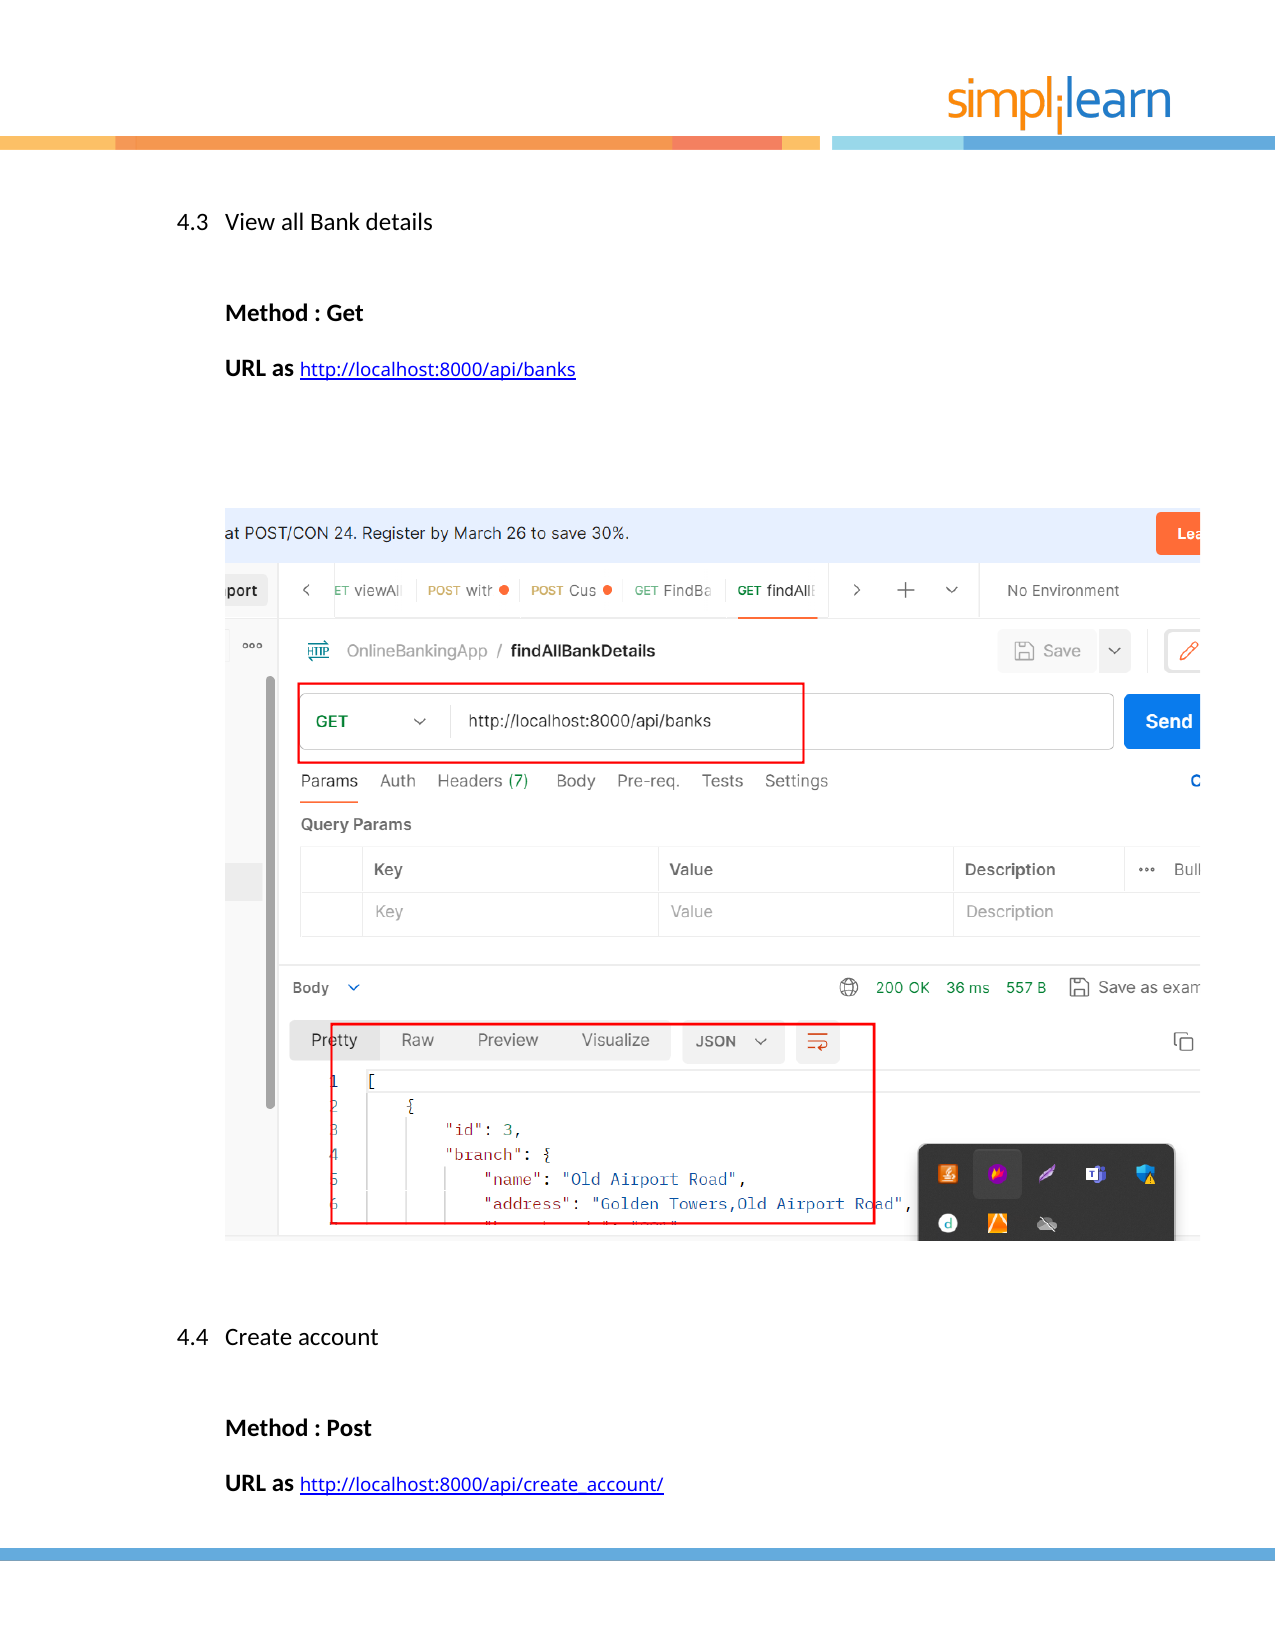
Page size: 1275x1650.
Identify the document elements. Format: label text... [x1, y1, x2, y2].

text Method : Post [225, 1412, 1125, 1442]
text URL as http://localhost:8000/api/create_account/ [225, 1468, 1125, 1498]
text Method : Get [225, 297, 1125, 327]
text URL as http://localhost:8000/api/banks [225, 352, 1125, 383]
picture [225, 508, 1200, 1241]
picture [0, 1548, 1275, 1562]
list View all Bank details [177, 206, 1125, 236]
list Create account [177, 1321, 1125, 1351]
picture [0, 76, 1275, 150]
